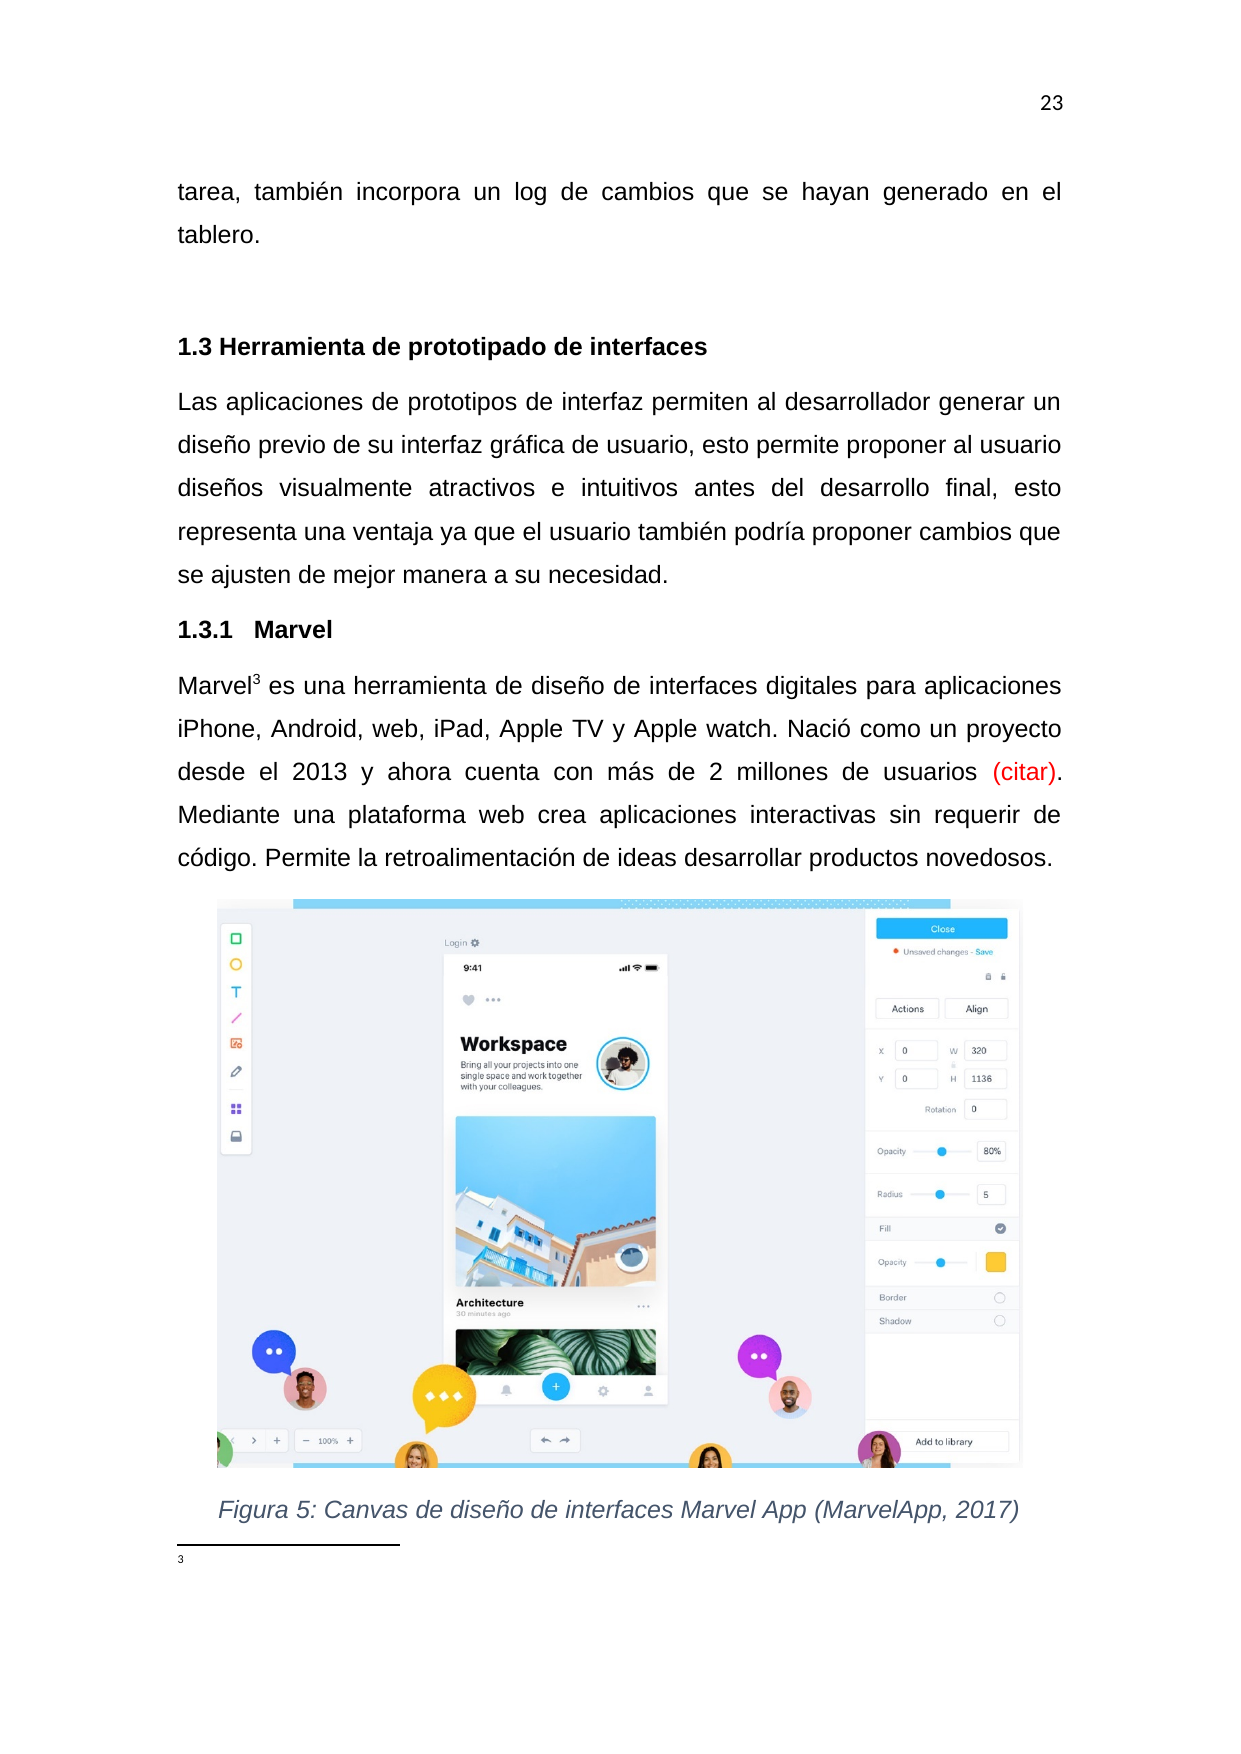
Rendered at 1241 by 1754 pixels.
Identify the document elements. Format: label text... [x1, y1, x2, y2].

text Las aplicaciones de prototipos de interfaz permiten al desarrollador generar un diseño previo de su interfaz gráfica de usuario, esto permite proponer al usuario diseños visualmente atractivos e intuitivos antes del desarrollo final, esto representa una ventaja ya que el usuario también podría proponer cambios que se ajusten de mejor manera a su necesidad. [177, 387, 1063, 588]
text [177, 177, 1063, 249]
text Marvel es una herramienta de diseño de interfaces digitales para aplicaciones iPhone, Android, web, iPad, Apple TV y Apple watch. Nació como un proyecto desde el 2013 y ahora cuenta con más de 2 millones de usuarios (citar). Mediante una plataforma web crea aplicaciones interactivas sin requerir de código. Permite la retroalimentación de ideas desarrollar productos novedosos. [177, 671, 1063, 872]
picture [217, 899, 1024, 1468]
text 1.3.1 Marvel [177, 615, 1063, 644]
text Figura 5: Canvas de diseño de interfaces Marvel App [177, 1495, 1063, 1523]
text 1.3 Herramienta de prototipado de interfaces [177, 332, 1063, 360]
